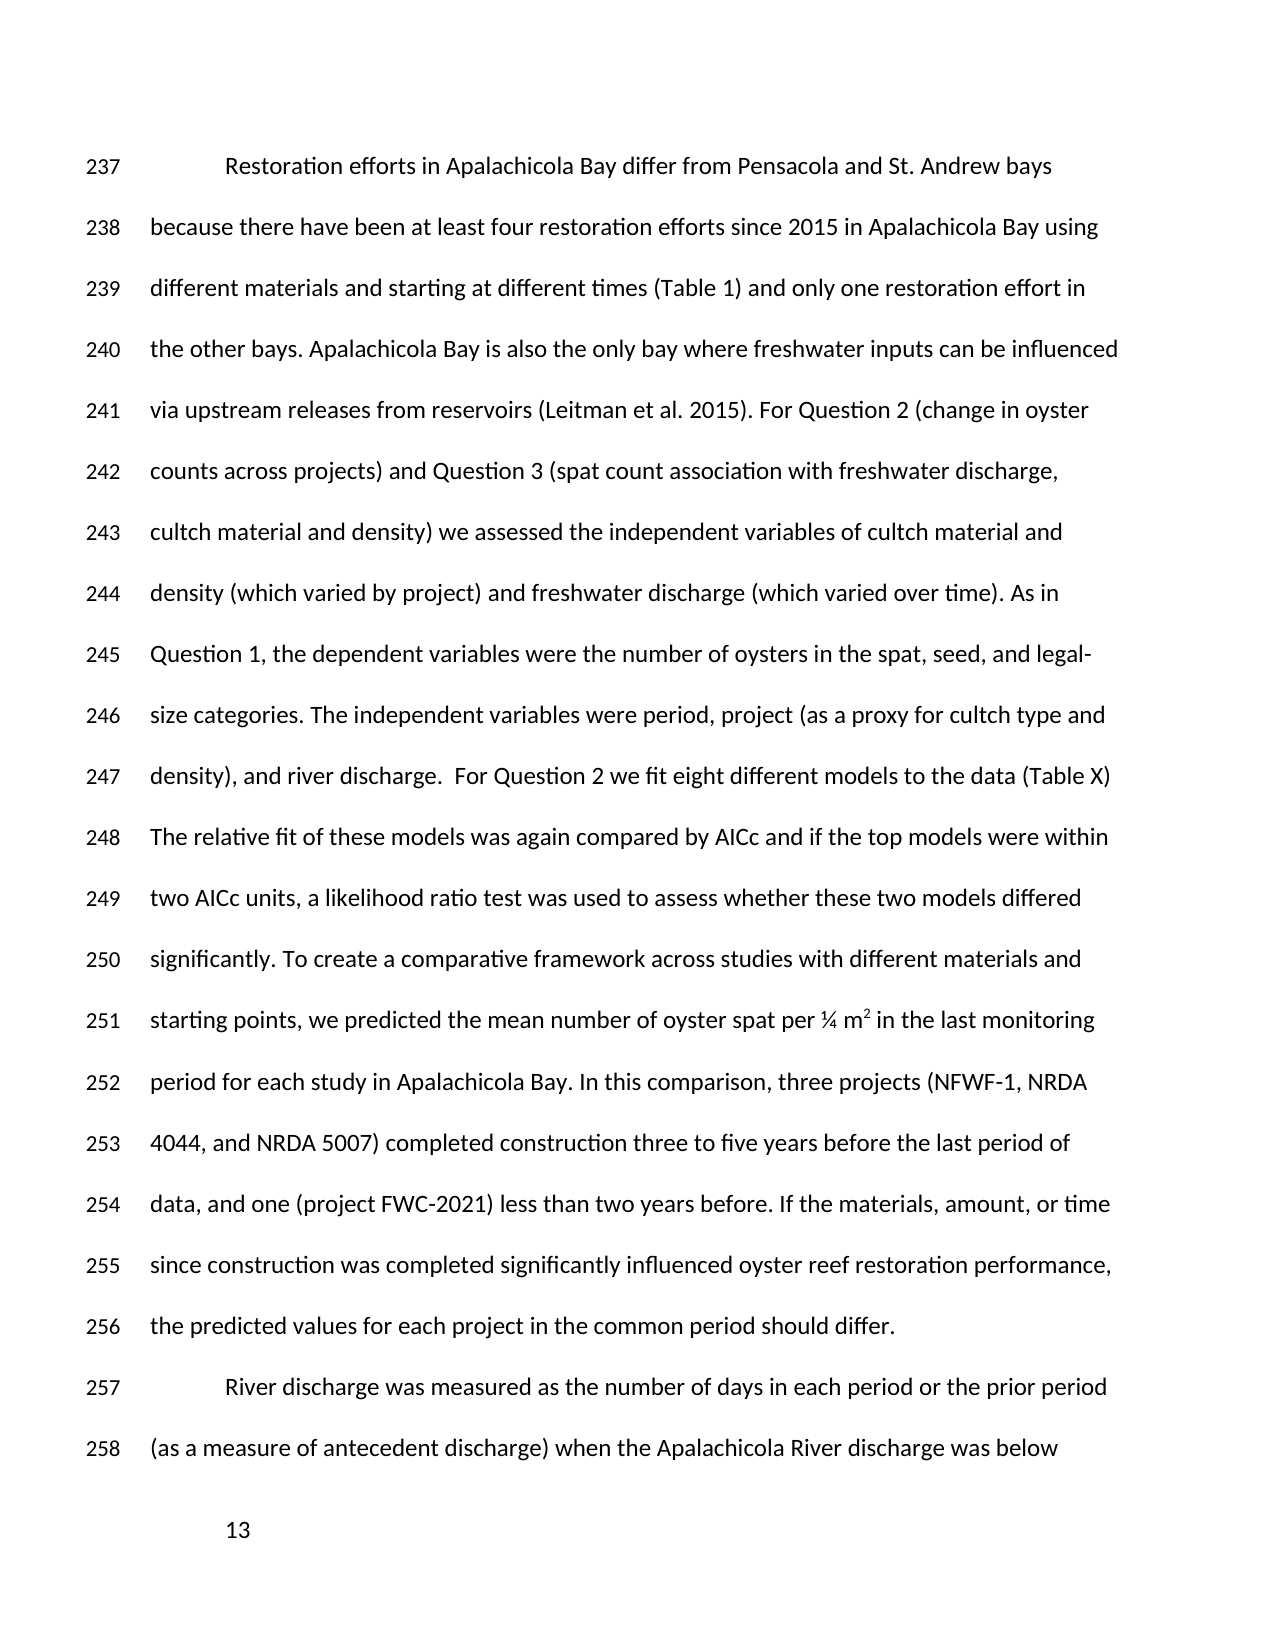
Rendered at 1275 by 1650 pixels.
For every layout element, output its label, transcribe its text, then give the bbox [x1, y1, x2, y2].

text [150, 1371, 1125, 1462]
text Restoration efforts in Apalachicola Bay differ from Pensacola and St. Andrew bays because there have been at least four restoration efforts since 2015 in Apalachicola Bay using different materials and starting at different times (Table 1) and only one restoration effort in the other bays. Apalachicola Bay is also the only bay where freshwater inputs can be influenced via upstream releases from reservoirs (Leitman et al. 2015). For Question 2 (change in oyster counts across projects) and Question 3 (spat count association with freshwater discharge, cultch material and density) we assessed the independent variables of cultch material and density (which varied by project) and freshwater discharge (which varied over time). As in Question 1, the dependent variables were the number of oysters in the spat, seed, and legal-size categories. The independent variables were period, project (as a proxy for cultch type and density), and river discharge. For Question 2 we fit eight different models to the data (Table X) The relative fit of these models was again compared by AICc and if the top models were within two AICc units, a likelihood ratio test was used to assess whether these two models differed significantly. To create a comparative framework across studies with different materials and starting points, we predicted the mean number of oyster spat per ¼ m2 in the last monitoring period for each study in Apalachicola Bay. In this comparison, three projects (NFWF-1, NRDA 4044, and NRDA 5007) completed construction three to five years before the last period of data, and one (project FWC-2021) less than two years before. If the materials, amount, or time since construction was completed significantly influenced oyster reef restoration performance, the predicted values for each project in the common period should differ. [150, 150, 1125, 1340]
